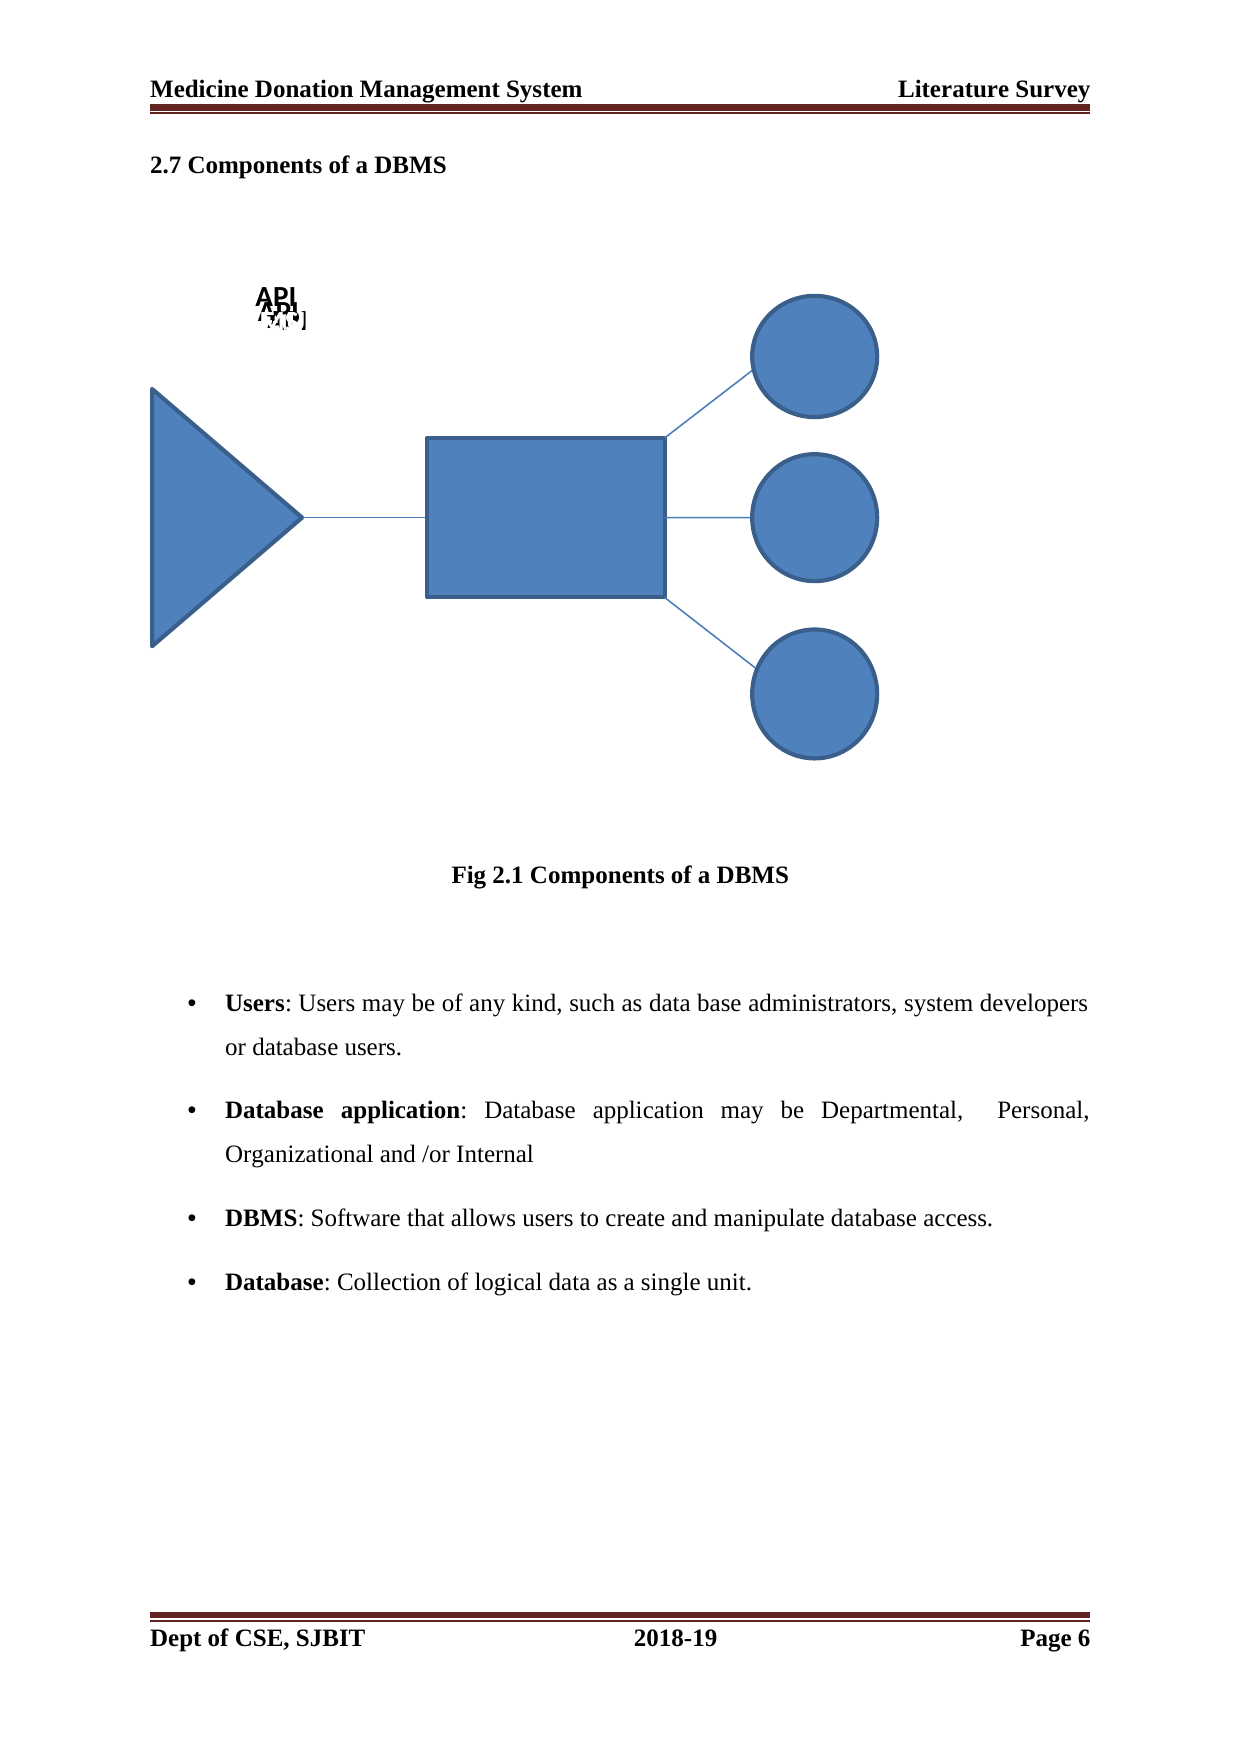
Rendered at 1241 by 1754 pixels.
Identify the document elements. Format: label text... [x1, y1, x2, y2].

text Fig 2.1 Components of a DBMS [150, 860, 1090, 889]
text 2.7 Components of a DBMS [150, 150, 1090, 179]
list DBMS: Software that allows users to create and manipulate database access. [187, 1203, 1090, 1232]
list Users: Users may be of any kind, such as data base administrators, system developers or database users. [187, 988, 1090, 1060]
list Database application: Database application may be Departmental, Personal, Organizational and /or Internal [187, 1096, 1090, 1167]
list Database: Collection of logical data as a single unit. [187, 1267, 1090, 1296]
